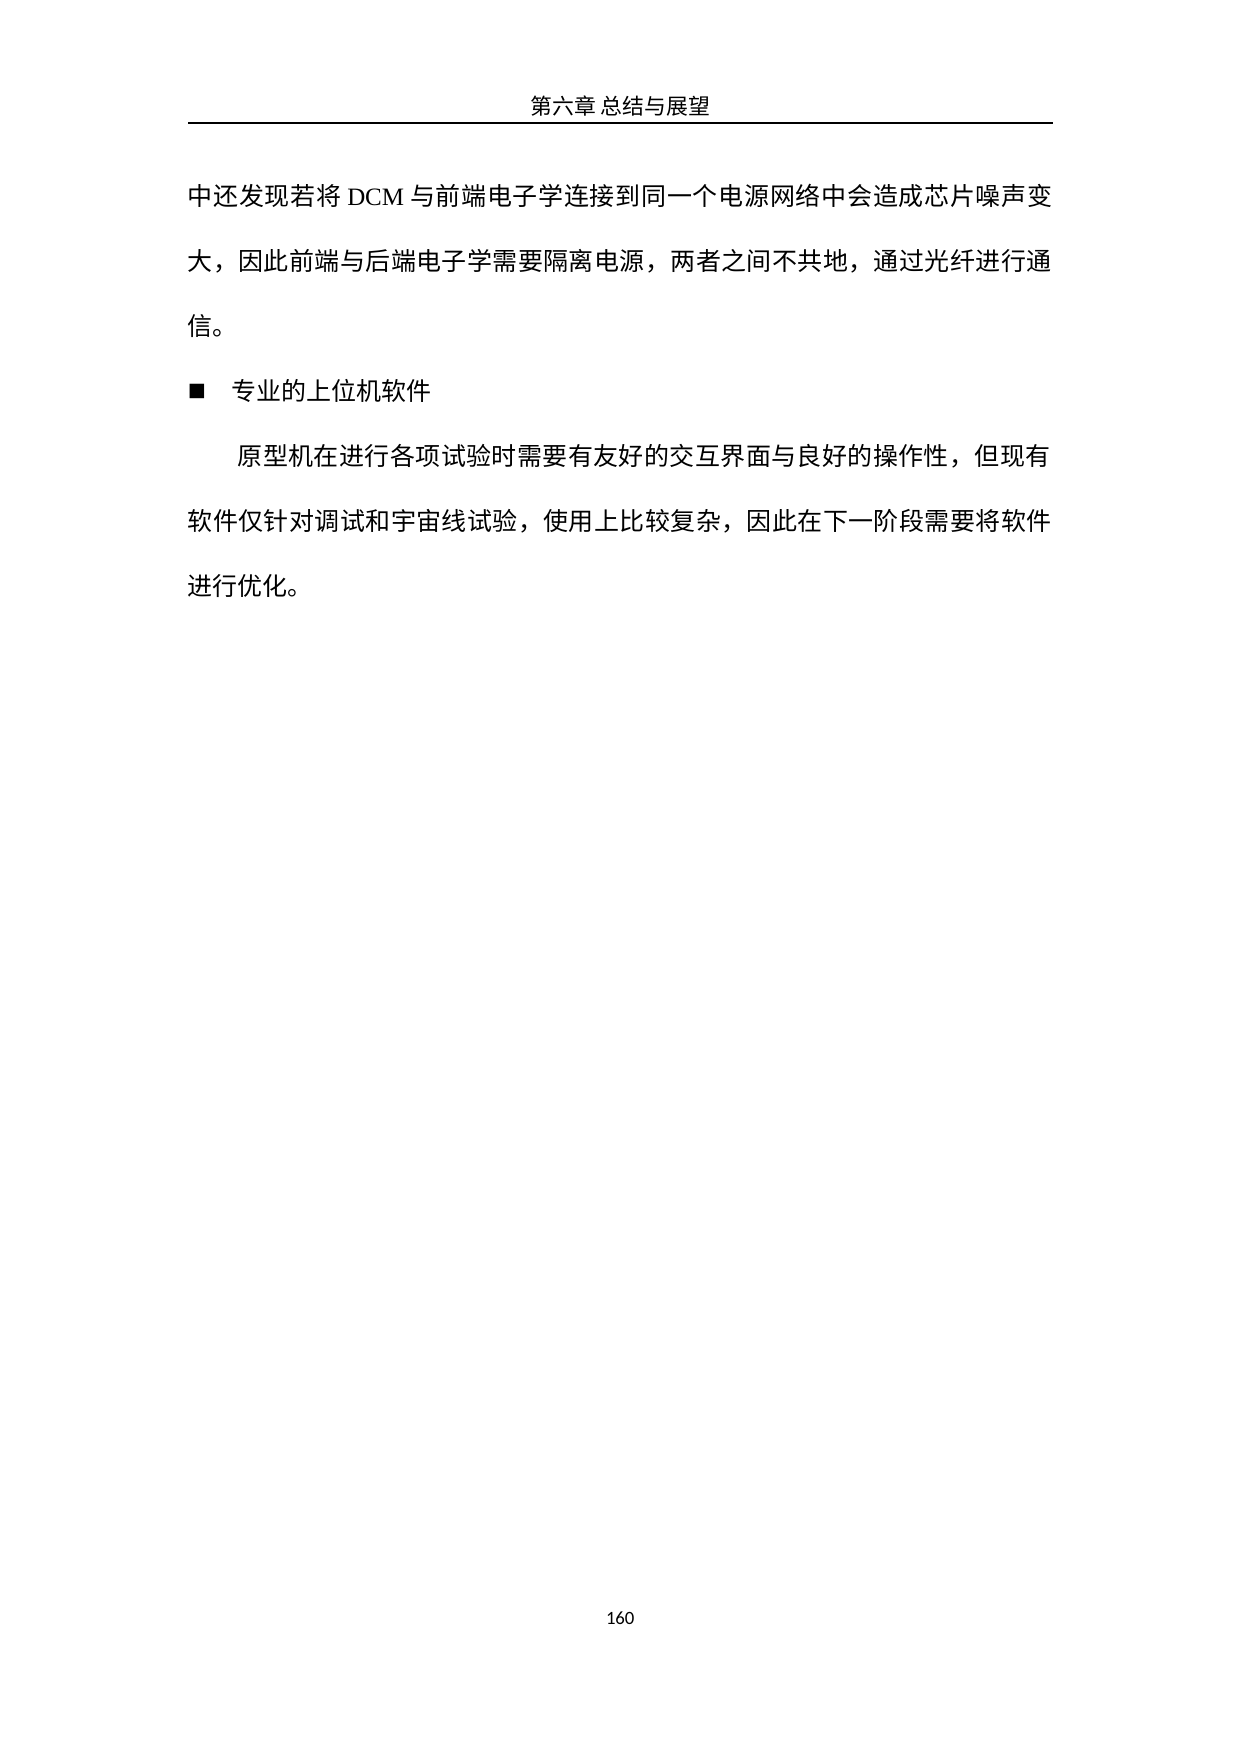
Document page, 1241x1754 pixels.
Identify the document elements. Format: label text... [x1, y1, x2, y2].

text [187, 162, 1053, 357]
text 原型机在进行各项试验时需要有友好的交互界面与良好的操作性，但现有软件仅针对调试和宇宙线试验，使用上比较复杂，因此在下一阶段需要将软件进行优化。 [187, 422, 1053, 617]
list 专业的上位机软件 [187, 357, 1053, 422]
